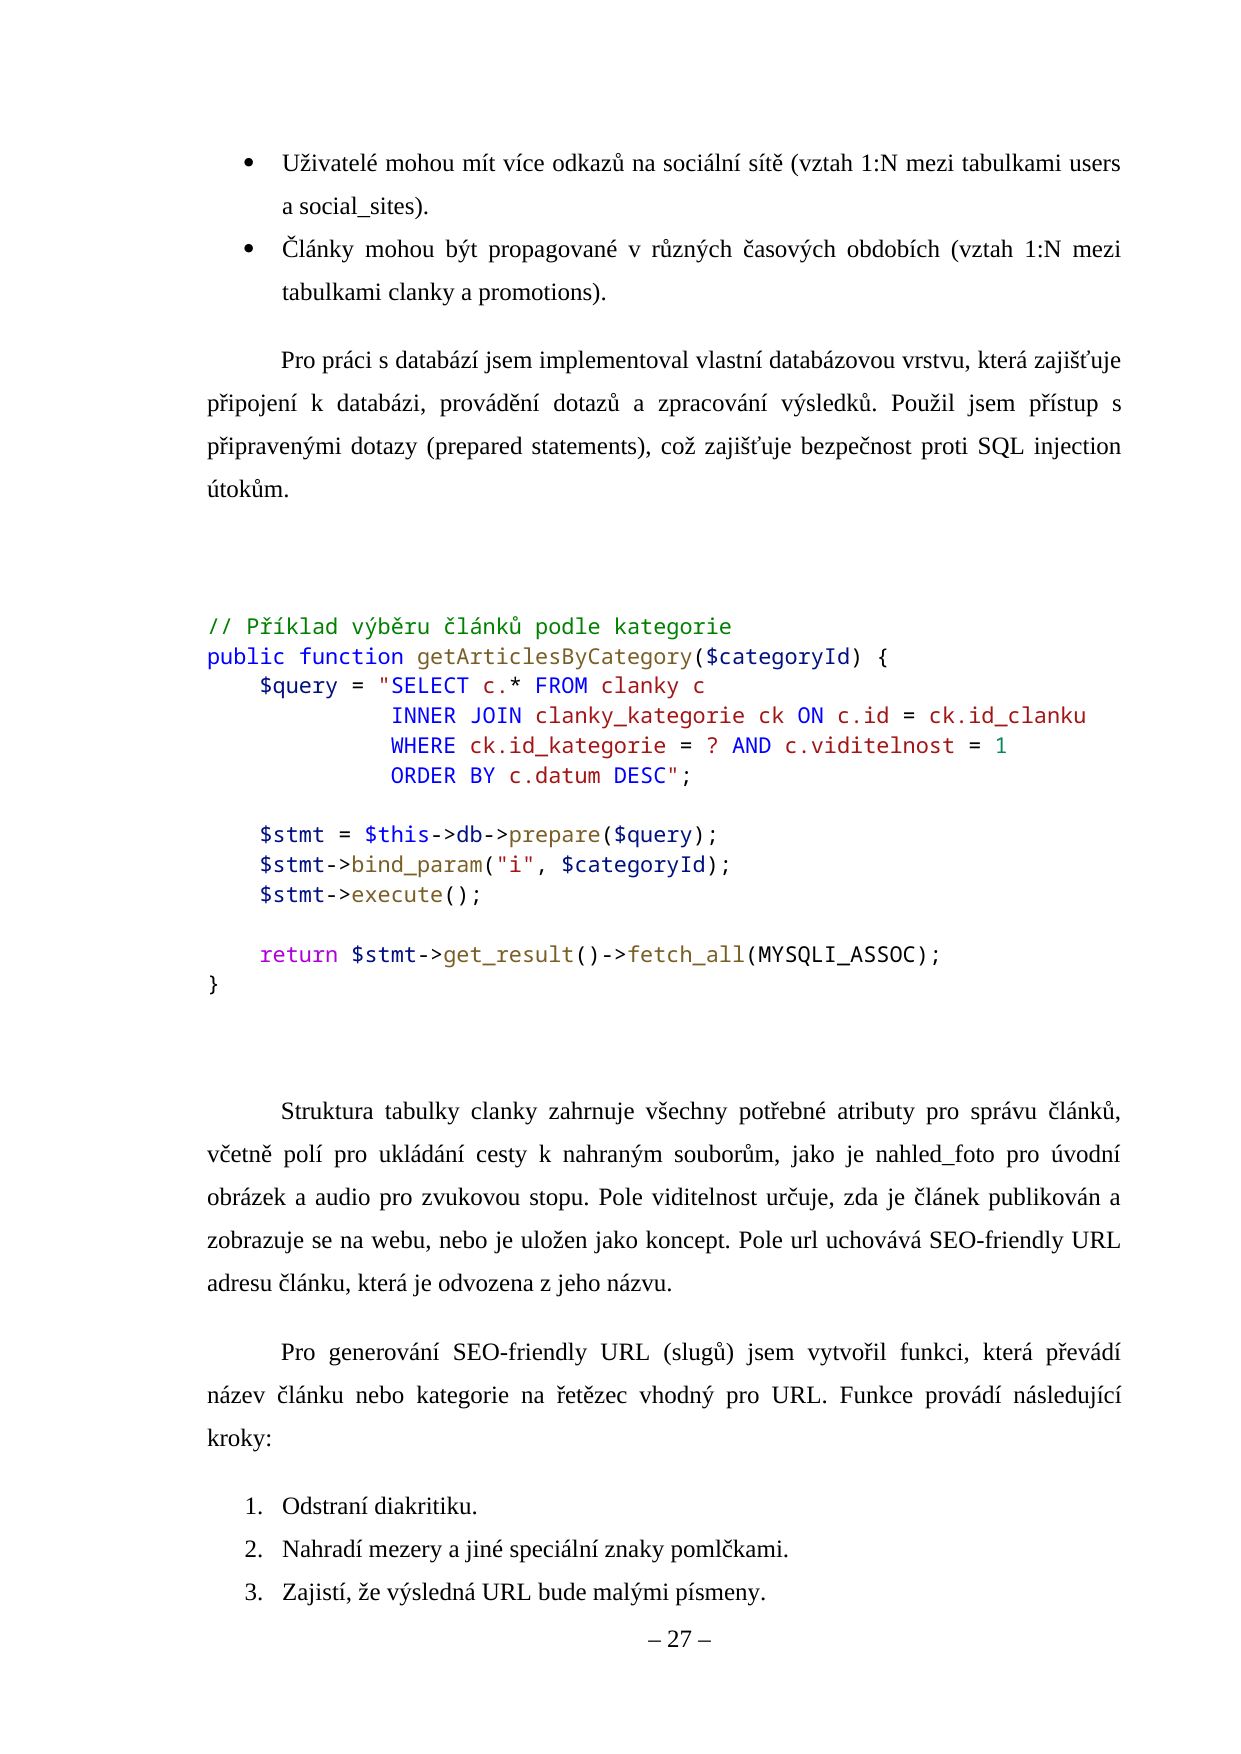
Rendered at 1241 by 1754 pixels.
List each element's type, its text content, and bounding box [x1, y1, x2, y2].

text $stmt->bind_param("i", $categoryId); [207, 849, 1122, 879]
text WHERE ck.id_kategorie = ? AND c.viditelnost = 1 [207, 730, 1122, 760]
text } [207, 968, 1122, 998]
text public function getArticlesByCategory($categoryId) { [207, 641, 1122, 670]
text // Příklad výběru článků podle kategorie [207, 611, 1122, 641]
text $stmt = $this->db->prepare($query); [207, 819, 1122, 849]
list Uživatelé mohou mít více odkazů na sociální sítě (vztah 1:N mezi tabulkami users a social_sites). [244, 148, 1122, 219]
text $stmt->execute(); [207, 879, 1122, 909]
text ORDER BY c.datum DESC"; [207, 760, 1122, 789]
list Nahradí mezery a jiné speciální znaky pomlčkami. [244, 1534, 1122, 1563]
list Odstraní diakritiku. [244, 1491, 1122, 1520]
text Pro práci s databází jsem implementoval vlastní databázovou vrstvu, která zajišťuje připojení k databázi, provádění dotazů a zpracování výsledků. Použil jsem přístup s připravenými dotazy (prepared statements), což zajišťuje bezpečnost proti SQL injection útokům. [207, 345, 1122, 503]
text Pro generování SEO-friendly URL (slugů) jsem vytvořil funkci, která převádí název článku nebo kategorie na řetězec vhodný pro URL. Funkce provádí následující kroky: [207, 1337, 1122, 1452]
text return $stmt->get_result()->fetch_all(MYSQLI_ASSOC); [207, 938, 1122, 968]
list Články mohou být propagované v různých časových obdobích (vztah 1:N mezi tabulkami clanky a promotions). [244, 234, 1122, 306]
text Struktura tabulky clanky zahrnuje všechny potřebné atributy pro správu článků, včetně polí pro ukládání cesty k nahraným souborům, jako je nahled_foto pro úvodní obrázek a audio pro zvukovou stopu. Pole viditelnost určuje, zda je článek publikován a zobrazuje se na webu, nebo je uložen jako koncept. Pole url uchovává SEO-friendly URL adresu článku, která je odvozena z jeho názvu. [207, 1096, 1122, 1297]
list Zajistí, že výsledná URL bude malými písmeny. [244, 1577, 1122, 1606]
text INNER JOIN clanky_kategorie ck ON c.id = ck.id_clanku [207, 700, 1122, 730]
text $query = "SELECT c.* FROM clanky c [207, 670, 1122, 700]
